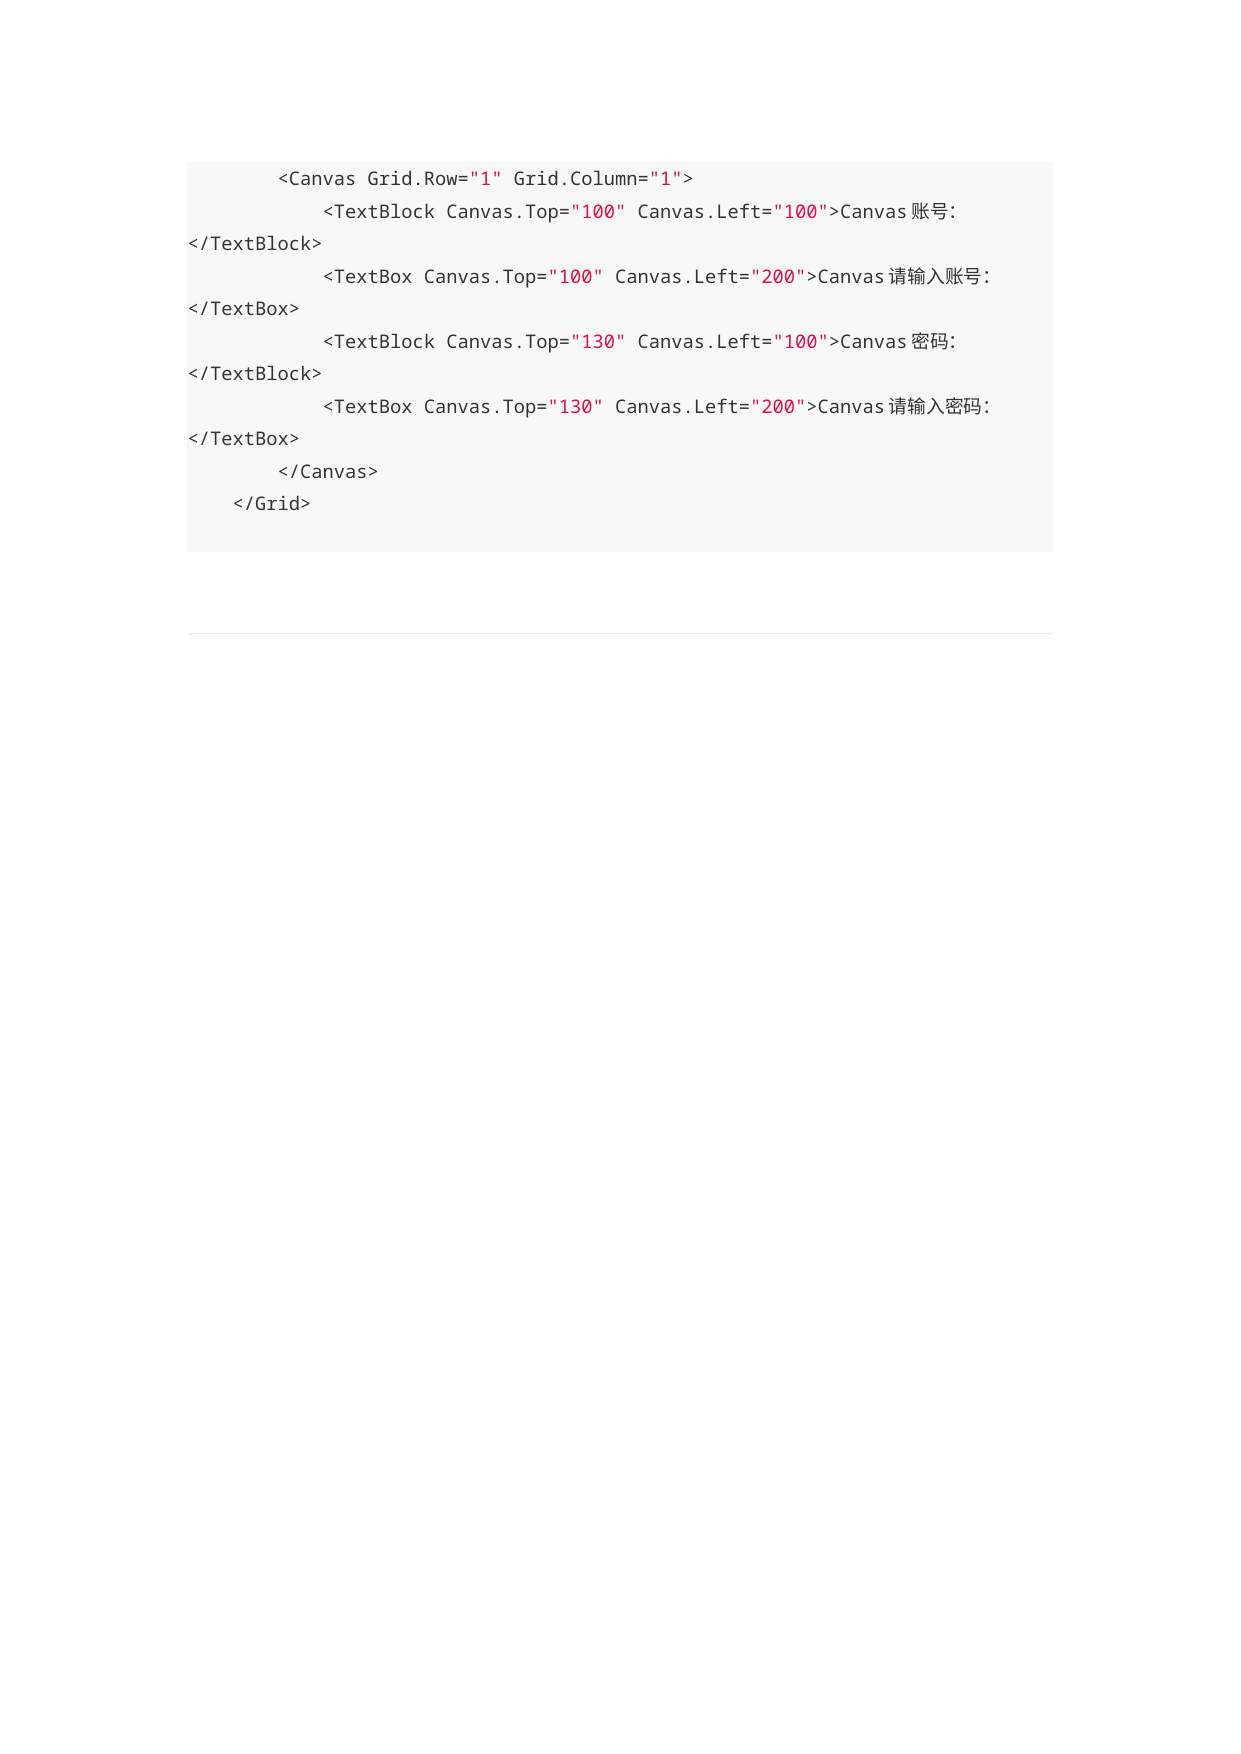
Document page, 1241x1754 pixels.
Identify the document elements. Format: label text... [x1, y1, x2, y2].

text <TextBlock Canvas.Top="100" Canvas.Left="100">Canvas账号：</TextBlock> [187, 194, 1053, 259]
text </Canvas> [187, 454, 1053, 487]
text <TextBox Canvas.Top="100" Canvas.Left="200">Canvas请输入账号：</TextBox> [187, 259, 1053, 324]
text <TextBlock Canvas.Top="130" Canvas.Left="100">Canvas密码：</TextBlock> [187, 324, 1053, 389]
text </Grid> [187, 487, 1053, 519]
text <Canvas Grid.Row="1" Grid.Column="1"> [187, 162, 1053, 194]
text <TextBox Canvas.Top="130" Canvas.Left="200">Canvas请输入密码：</TextBox> [187, 389, 1053, 454]
